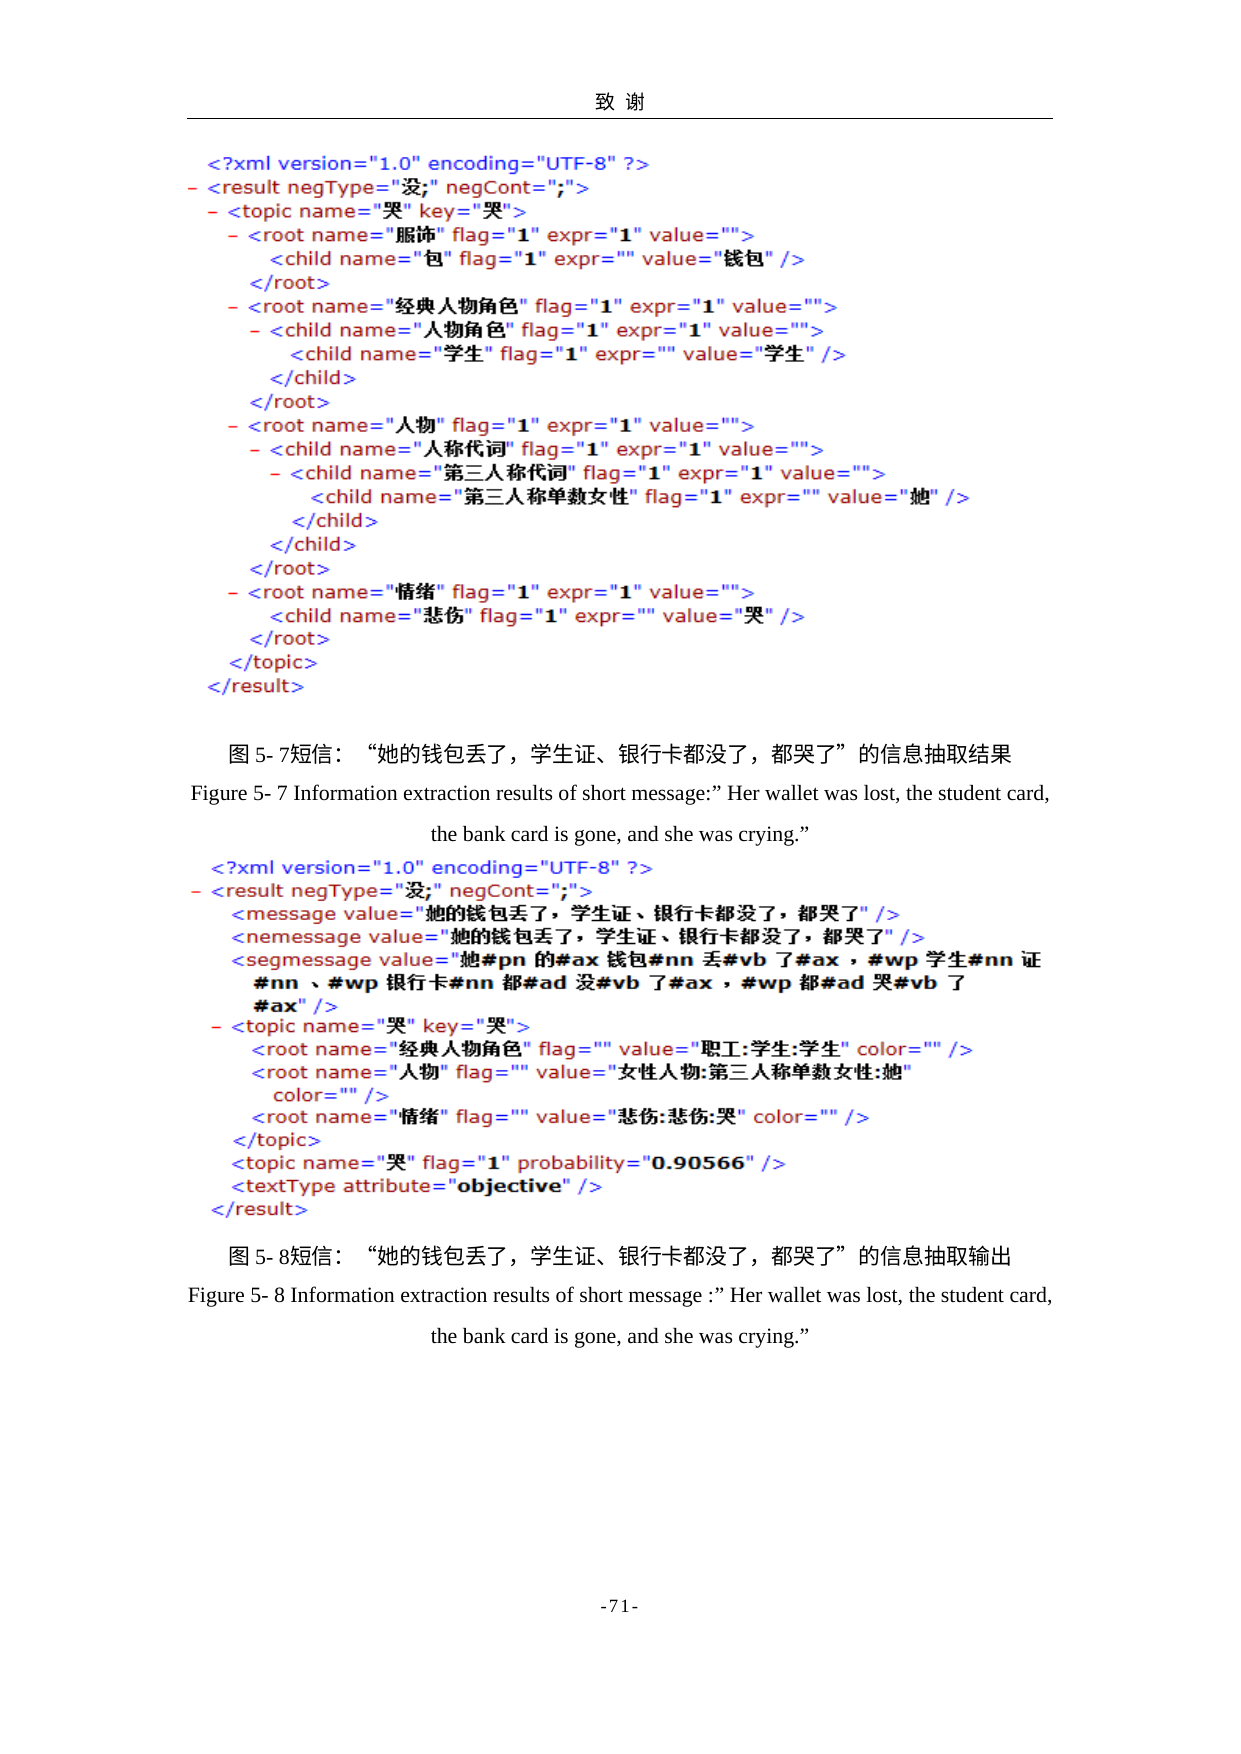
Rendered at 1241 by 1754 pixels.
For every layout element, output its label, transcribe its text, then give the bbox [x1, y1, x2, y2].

text 图5- 8短信：“她的钱包丢了，学生证、银行卡都没了，都哭了”的信息抽取输出 [187, 1238, 1053, 1272]
picture [188, 150, 1053, 705]
text Figure 5- 8 Information extraction results of short message :” Her wallet was lost, the student card, the bank card is gone, and she was crying.” [187, 1278, 1053, 1353]
picture [187, 855, 1047, 1222]
text Figure 5- 7 Information extraction results of short message:” Her wallet was lost, the student card, the bank card is gone, and she was crying.” [187, 776, 1053, 851]
text 图5- 7短信：“她的钱包丢了，学生证、银行卡都没了，都哭了”的信息抽取结果 [187, 736, 1053, 770]
